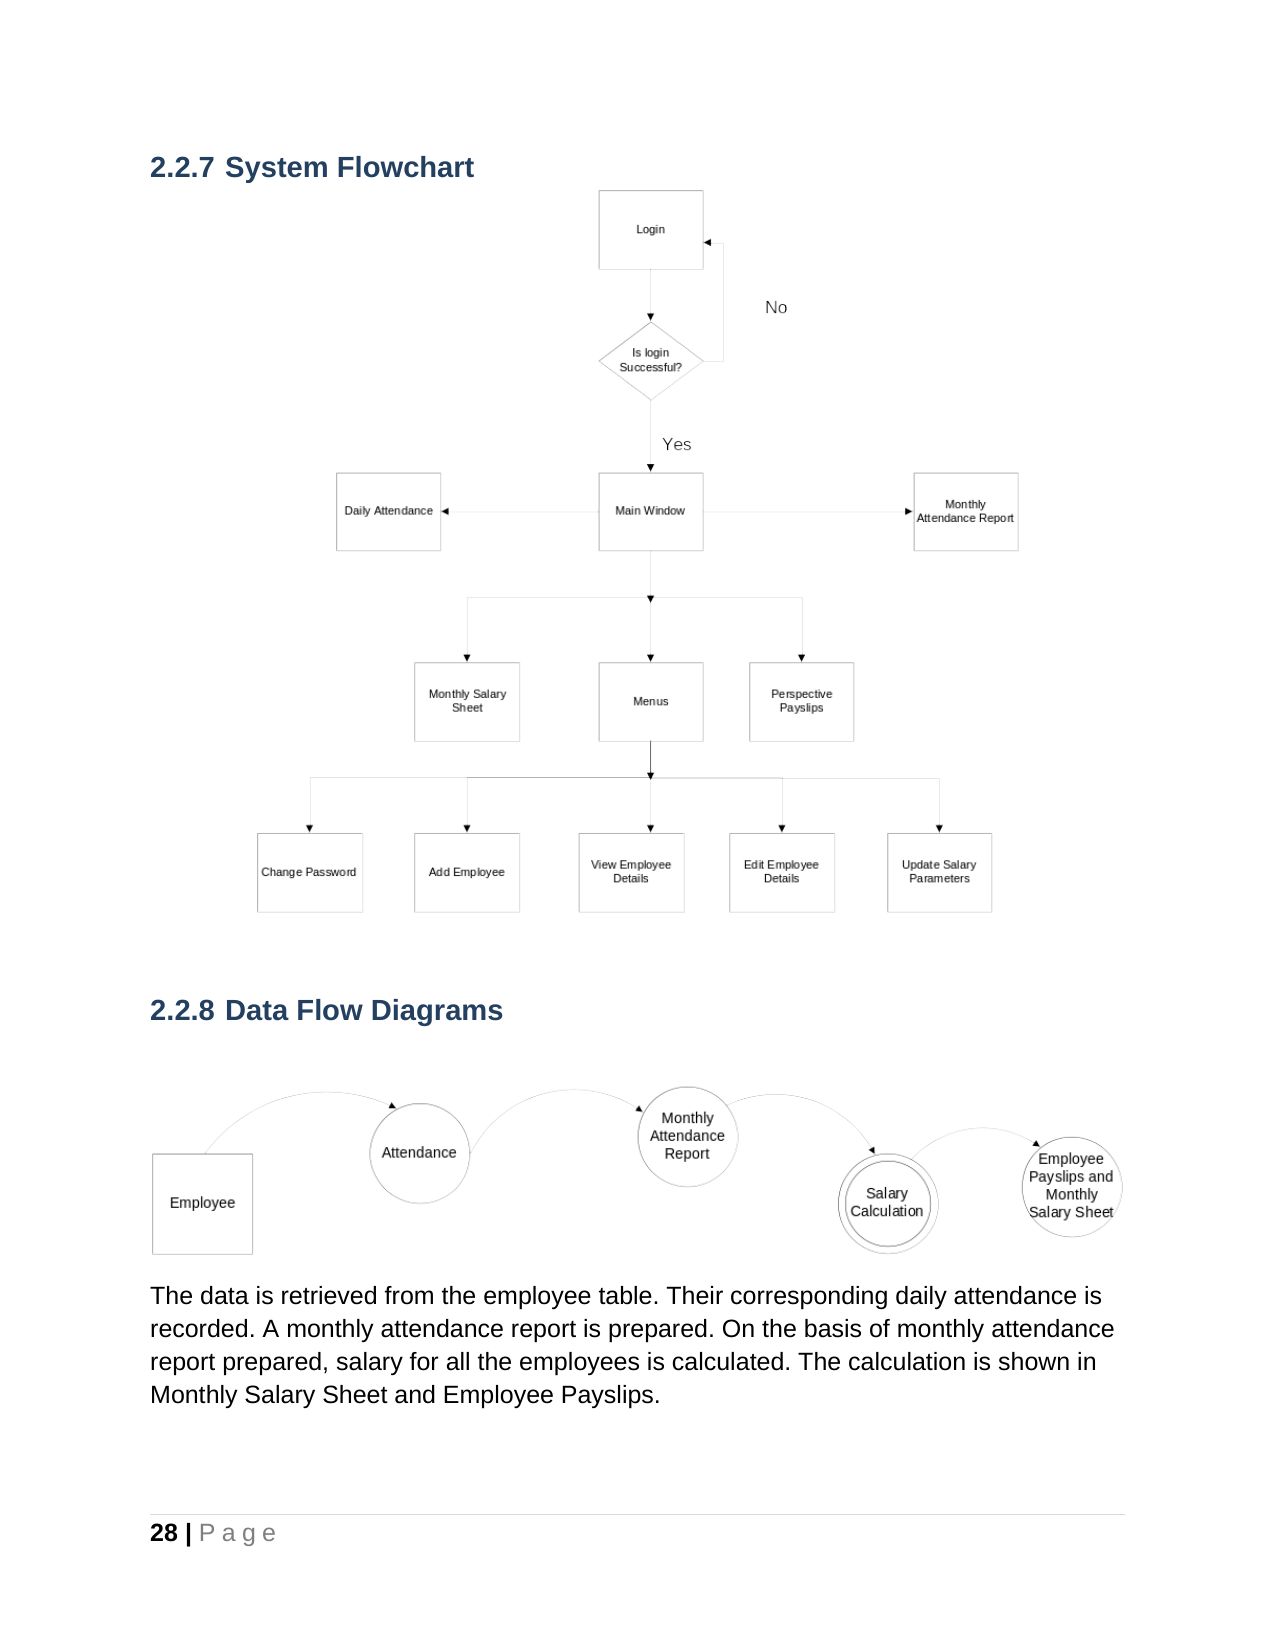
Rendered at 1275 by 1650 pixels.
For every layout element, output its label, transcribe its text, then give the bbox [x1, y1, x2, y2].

subtitle Data Flow Diagrams [150, 992, 1125, 1026]
list The data is retrieved from the employee table. Their corresponding daily attendance is recorded. A monthly attendance report is prepared. On the basis of monthly attendance report prepared, salary for all the employees is calculated. The calculation is shown in Monthly Salary Sheet and Employee Payslips. [150, 1281, 1125, 1409]
subtitle System Flowchart [150, 150, 1125, 183]
